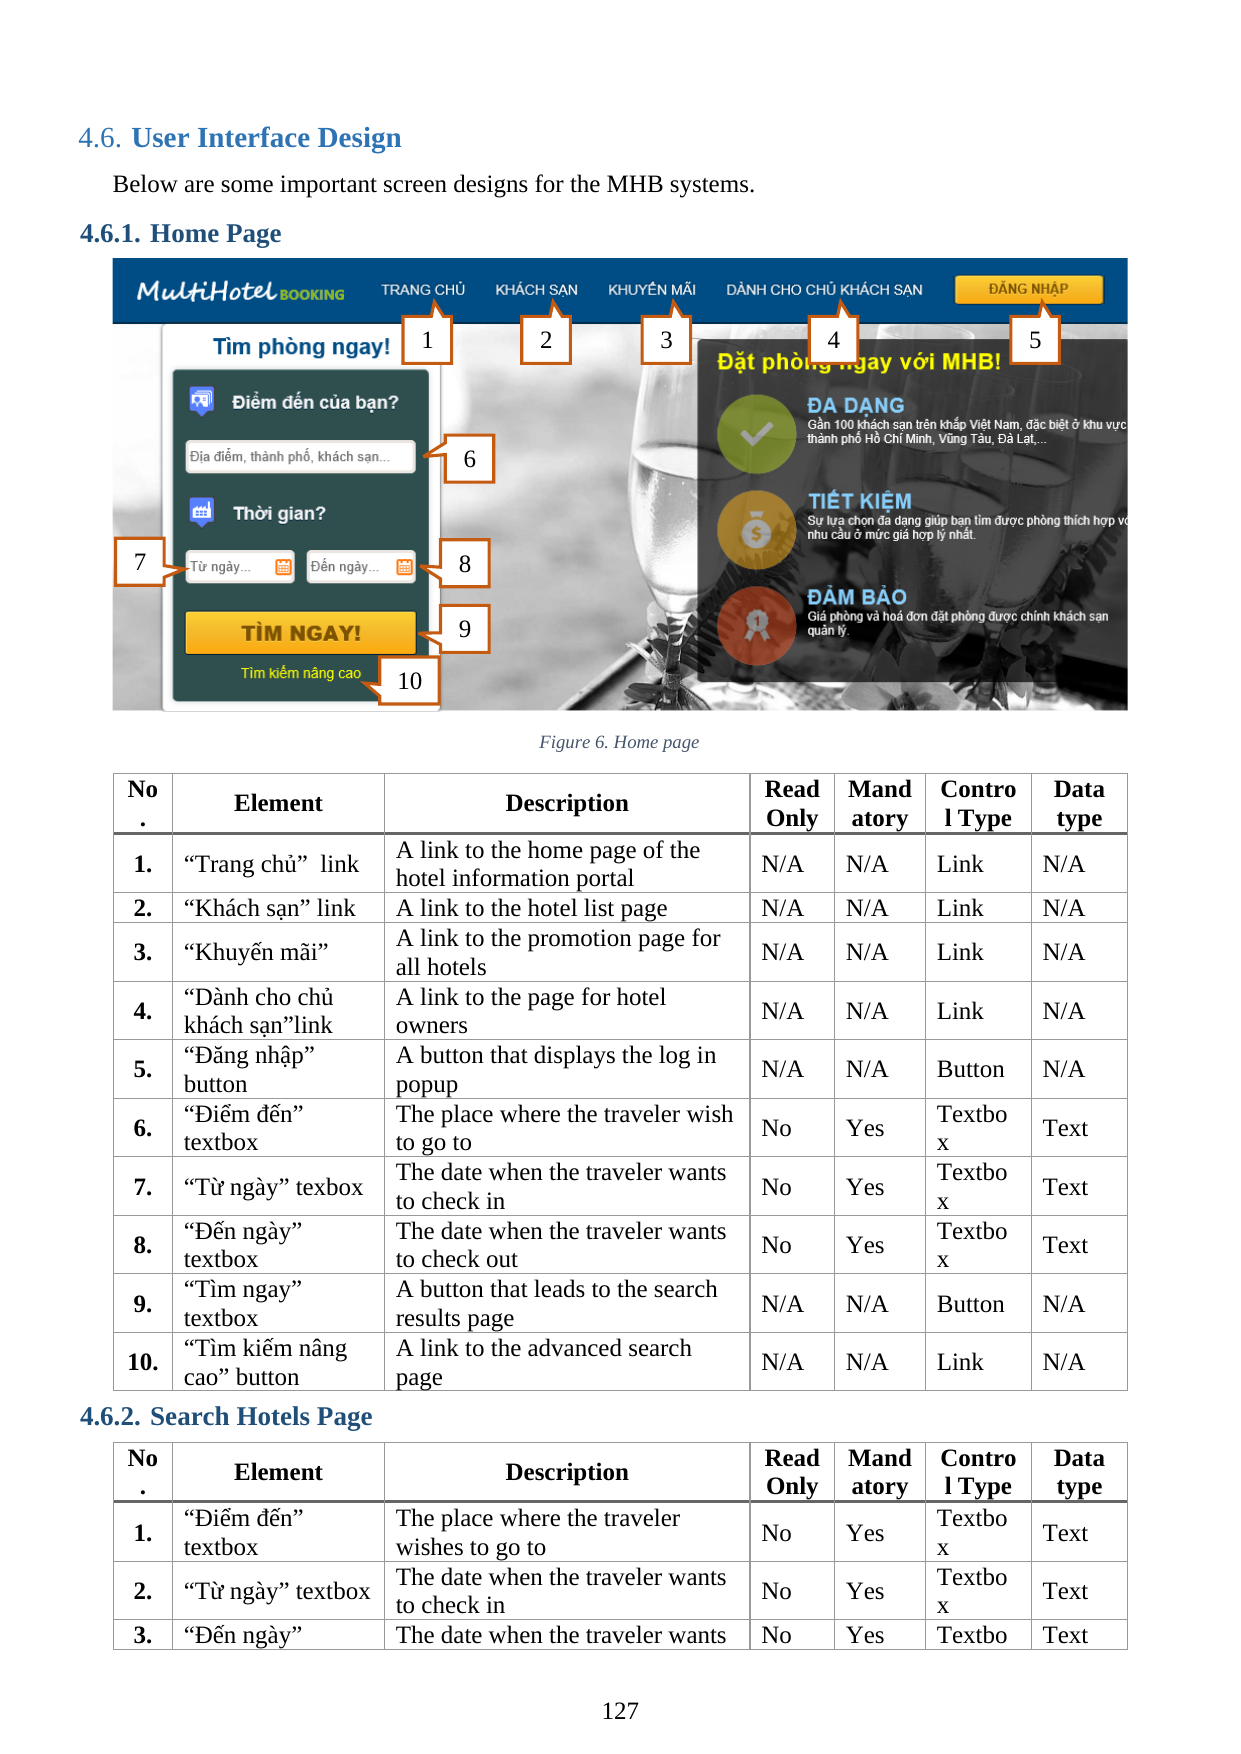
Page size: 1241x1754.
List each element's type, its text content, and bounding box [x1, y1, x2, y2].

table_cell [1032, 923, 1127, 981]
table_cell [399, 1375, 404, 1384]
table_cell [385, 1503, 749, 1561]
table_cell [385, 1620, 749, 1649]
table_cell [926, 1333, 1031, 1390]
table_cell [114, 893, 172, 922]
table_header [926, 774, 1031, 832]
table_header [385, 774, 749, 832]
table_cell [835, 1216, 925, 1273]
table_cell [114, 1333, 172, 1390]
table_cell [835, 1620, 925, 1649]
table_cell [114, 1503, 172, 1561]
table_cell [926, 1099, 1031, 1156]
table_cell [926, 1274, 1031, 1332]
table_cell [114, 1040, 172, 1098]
subtitle User Interface Design [122, 120, 1128, 154]
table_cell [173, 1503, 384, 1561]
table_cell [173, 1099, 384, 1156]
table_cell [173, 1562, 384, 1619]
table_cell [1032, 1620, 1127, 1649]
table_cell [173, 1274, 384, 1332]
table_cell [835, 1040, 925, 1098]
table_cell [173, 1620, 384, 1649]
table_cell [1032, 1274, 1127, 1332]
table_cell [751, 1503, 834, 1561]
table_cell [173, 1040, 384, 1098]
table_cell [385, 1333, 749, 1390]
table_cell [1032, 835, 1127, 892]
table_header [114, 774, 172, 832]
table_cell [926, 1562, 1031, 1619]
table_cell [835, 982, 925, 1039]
subtitle Home Page [141, 217, 1128, 248]
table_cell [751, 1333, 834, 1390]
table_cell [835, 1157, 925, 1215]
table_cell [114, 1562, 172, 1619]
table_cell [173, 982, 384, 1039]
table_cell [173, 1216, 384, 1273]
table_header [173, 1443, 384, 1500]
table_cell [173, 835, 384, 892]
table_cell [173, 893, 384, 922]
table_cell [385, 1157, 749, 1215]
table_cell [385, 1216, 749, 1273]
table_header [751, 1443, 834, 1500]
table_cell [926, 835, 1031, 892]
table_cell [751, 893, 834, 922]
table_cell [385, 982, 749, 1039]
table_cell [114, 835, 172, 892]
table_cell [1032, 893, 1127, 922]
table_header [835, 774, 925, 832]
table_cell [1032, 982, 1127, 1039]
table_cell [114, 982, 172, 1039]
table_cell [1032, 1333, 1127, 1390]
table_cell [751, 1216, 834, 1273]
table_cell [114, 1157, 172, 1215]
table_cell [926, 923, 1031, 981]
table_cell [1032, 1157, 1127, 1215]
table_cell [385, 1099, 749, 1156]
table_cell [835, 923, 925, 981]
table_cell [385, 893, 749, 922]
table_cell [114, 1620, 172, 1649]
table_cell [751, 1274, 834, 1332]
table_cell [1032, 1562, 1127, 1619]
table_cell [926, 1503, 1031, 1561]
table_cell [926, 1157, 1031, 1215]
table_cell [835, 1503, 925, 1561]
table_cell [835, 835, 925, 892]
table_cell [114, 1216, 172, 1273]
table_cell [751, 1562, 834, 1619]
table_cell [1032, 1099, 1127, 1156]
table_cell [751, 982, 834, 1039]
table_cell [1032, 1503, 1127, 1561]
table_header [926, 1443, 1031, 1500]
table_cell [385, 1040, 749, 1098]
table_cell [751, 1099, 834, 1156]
text Below are some important screen designs for the MHB systems. [112, 169, 1128, 198]
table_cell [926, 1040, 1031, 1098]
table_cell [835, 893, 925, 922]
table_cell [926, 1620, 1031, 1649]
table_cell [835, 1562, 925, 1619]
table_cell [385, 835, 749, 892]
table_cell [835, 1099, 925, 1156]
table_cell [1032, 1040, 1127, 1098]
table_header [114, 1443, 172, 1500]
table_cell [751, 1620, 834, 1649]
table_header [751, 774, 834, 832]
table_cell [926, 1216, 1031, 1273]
text Figure 6. Home page [112, 731, 1128, 752]
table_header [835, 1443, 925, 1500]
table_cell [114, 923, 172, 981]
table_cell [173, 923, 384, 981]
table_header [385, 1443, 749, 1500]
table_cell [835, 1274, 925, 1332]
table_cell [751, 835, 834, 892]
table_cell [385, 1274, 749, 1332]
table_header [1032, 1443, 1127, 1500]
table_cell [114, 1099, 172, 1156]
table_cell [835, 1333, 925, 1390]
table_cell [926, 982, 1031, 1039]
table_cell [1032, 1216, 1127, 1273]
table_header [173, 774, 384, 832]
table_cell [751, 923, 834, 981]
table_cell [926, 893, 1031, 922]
subtitle Search Hotels Page [141, 1400, 1128, 1431]
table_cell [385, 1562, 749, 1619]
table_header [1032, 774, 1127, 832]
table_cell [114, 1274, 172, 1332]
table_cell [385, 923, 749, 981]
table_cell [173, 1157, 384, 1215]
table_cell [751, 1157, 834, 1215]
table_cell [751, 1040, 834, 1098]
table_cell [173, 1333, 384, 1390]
